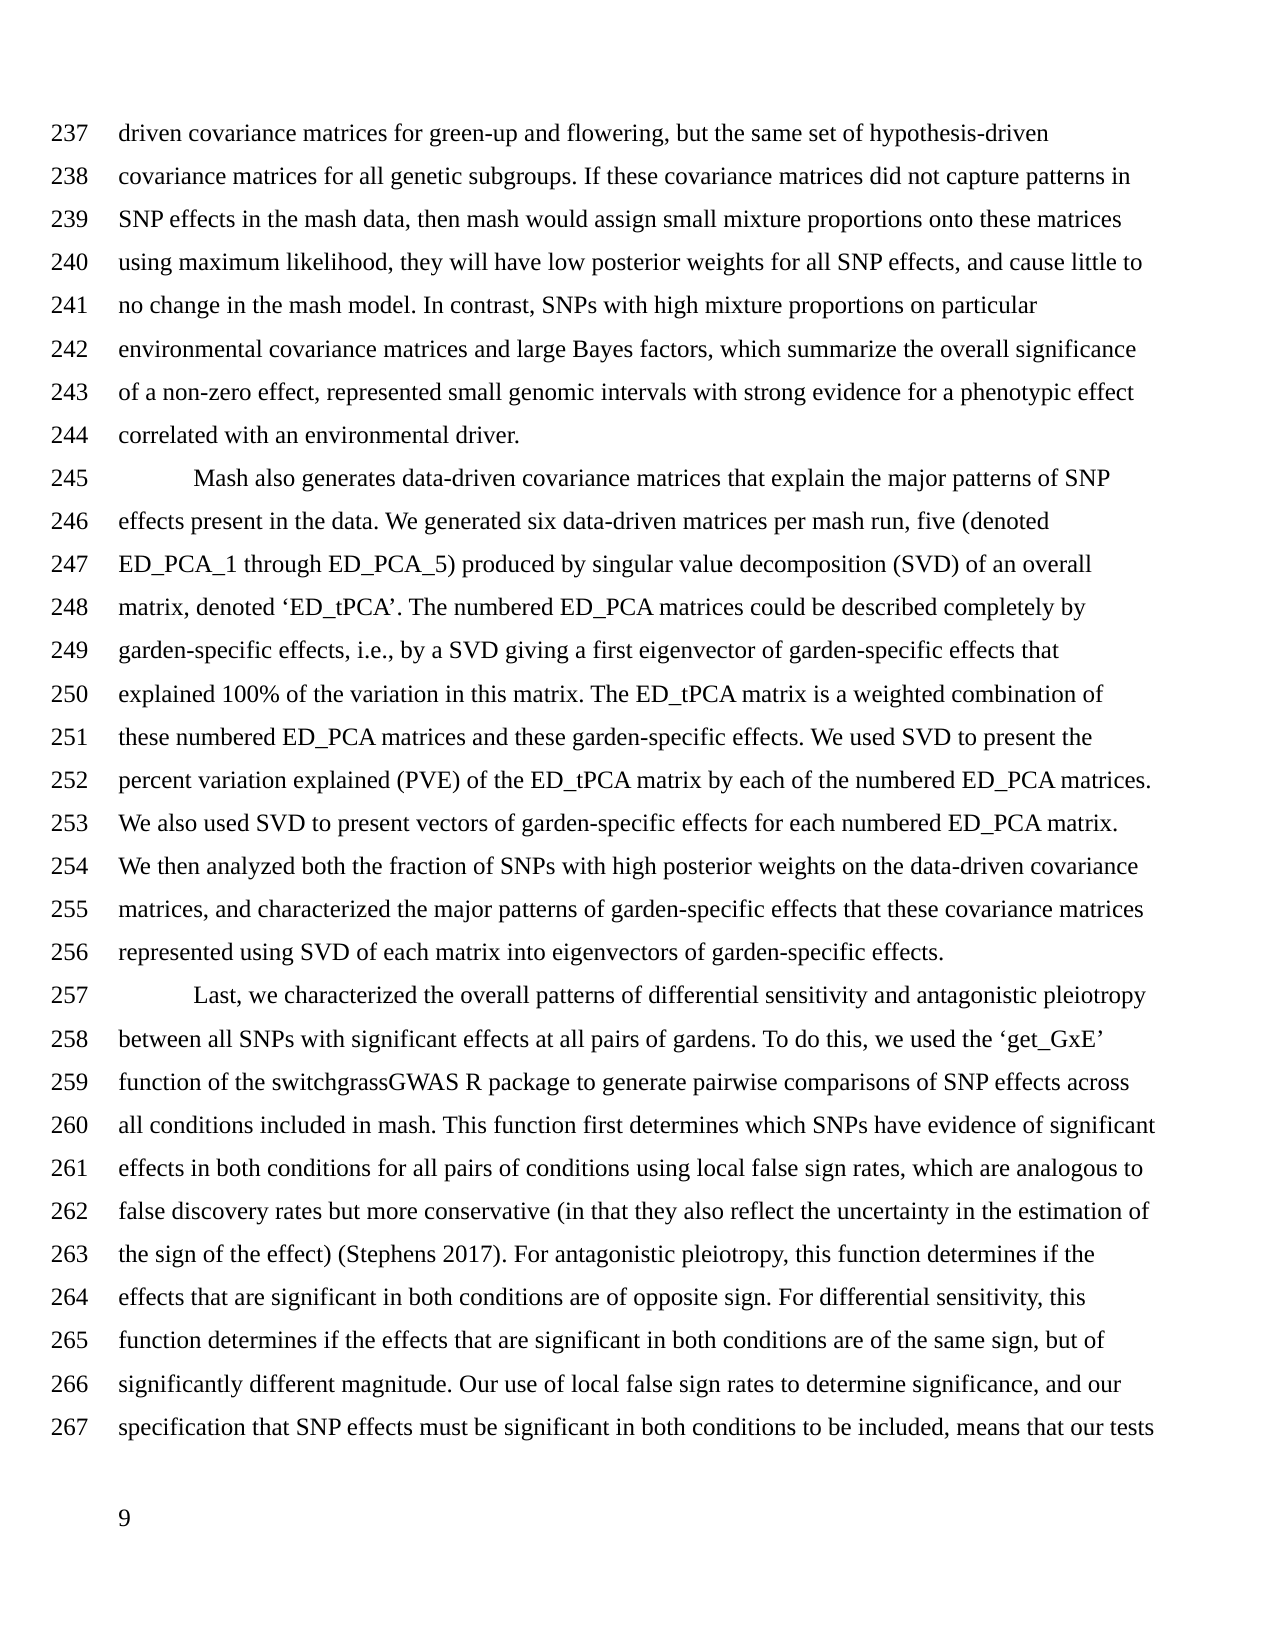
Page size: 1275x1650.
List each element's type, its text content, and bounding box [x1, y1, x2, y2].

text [118, 118, 1157, 449]
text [118, 981, 1157, 1441]
text Mash also generates data-driven covariance matrices that explain the major patterns of SNP effects present in the data. We generated six data-driven matrices per mash run, five (denoted ED_PCA_1 through ED_PCA_5) produced by singular value decomposition (SVD) of an overall matrix, denoted ‘ED_tPCA’. The numbered ED_PCA matrices could be described completely by garden-specific effects, i.e., by a SVD giving a first eigenvector of garden-specific effects that explained 100% of the variation in this matrix. The ED_tPCA matrix is a weighted combination of these numbered ED_PCA matrices and these garden-specific effects. We used SVD to present the percent variation explained (PVE) of the ED_tPCA matrix by each of the numbered ED_PCA matrices. We also used SVD to present vectors of garden-specific effects for each numbered ED_PCA matrix. We then analyzed both the fraction of SNPs with high posterior weights on the data-driven covariance matrices, and characterized the major patterns of garden-specific effects that these covariance matrices represented using SVD of each matrix into eigenvectors of garden-specific effects. [118, 463, 1157, 966]
